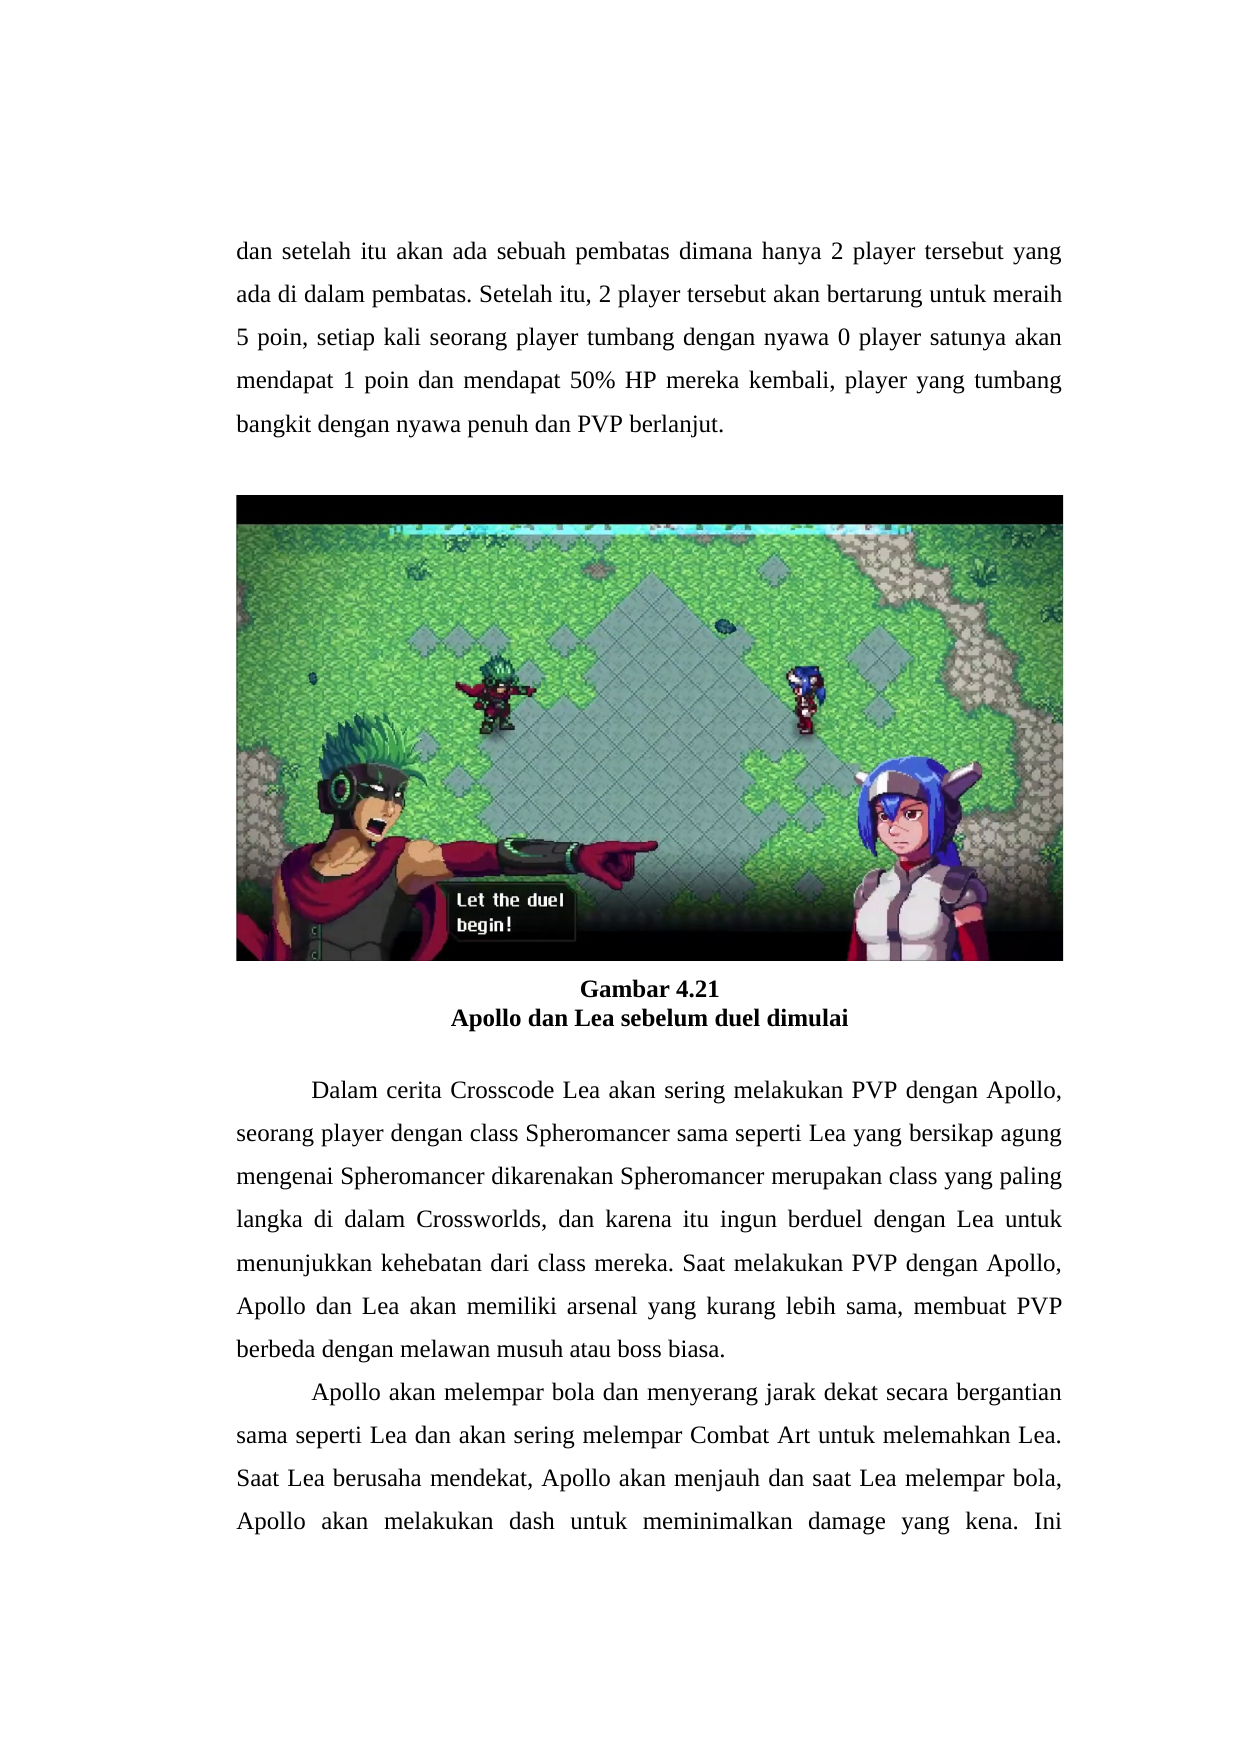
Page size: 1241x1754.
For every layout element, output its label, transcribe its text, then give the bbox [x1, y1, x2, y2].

text Dalam cerita Crosscode Lea akan sering melakukan PVP dengan Apollo, seorang player dengan class Spheromancer sama seperti Lea yang bersikap agung mengenai Spheromancer dikarenakan Spheromancer merupakan class yang paling langka di dalam Crossworlds, dan karena itu ingun berduel dengan Lea untuk menunjukkan kehebatan dari class mereka. Saat melakukan PVP dengan Apollo, Apollo dan Lea akan memiliki arsenal yang kurang lebih sama, membuat PVP berbeda dengan melawan musuh atau boss biasa. [236, 1075, 1063, 1363]
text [236, 1377, 1063, 1535]
text Gambar 4.21 [236, 974, 1063, 1003]
text Apollo dan Lea sebelum duel dimulai [236, 1003, 1063, 1032]
picture [236, 495, 1064, 961]
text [236, 236, 1063, 437]
